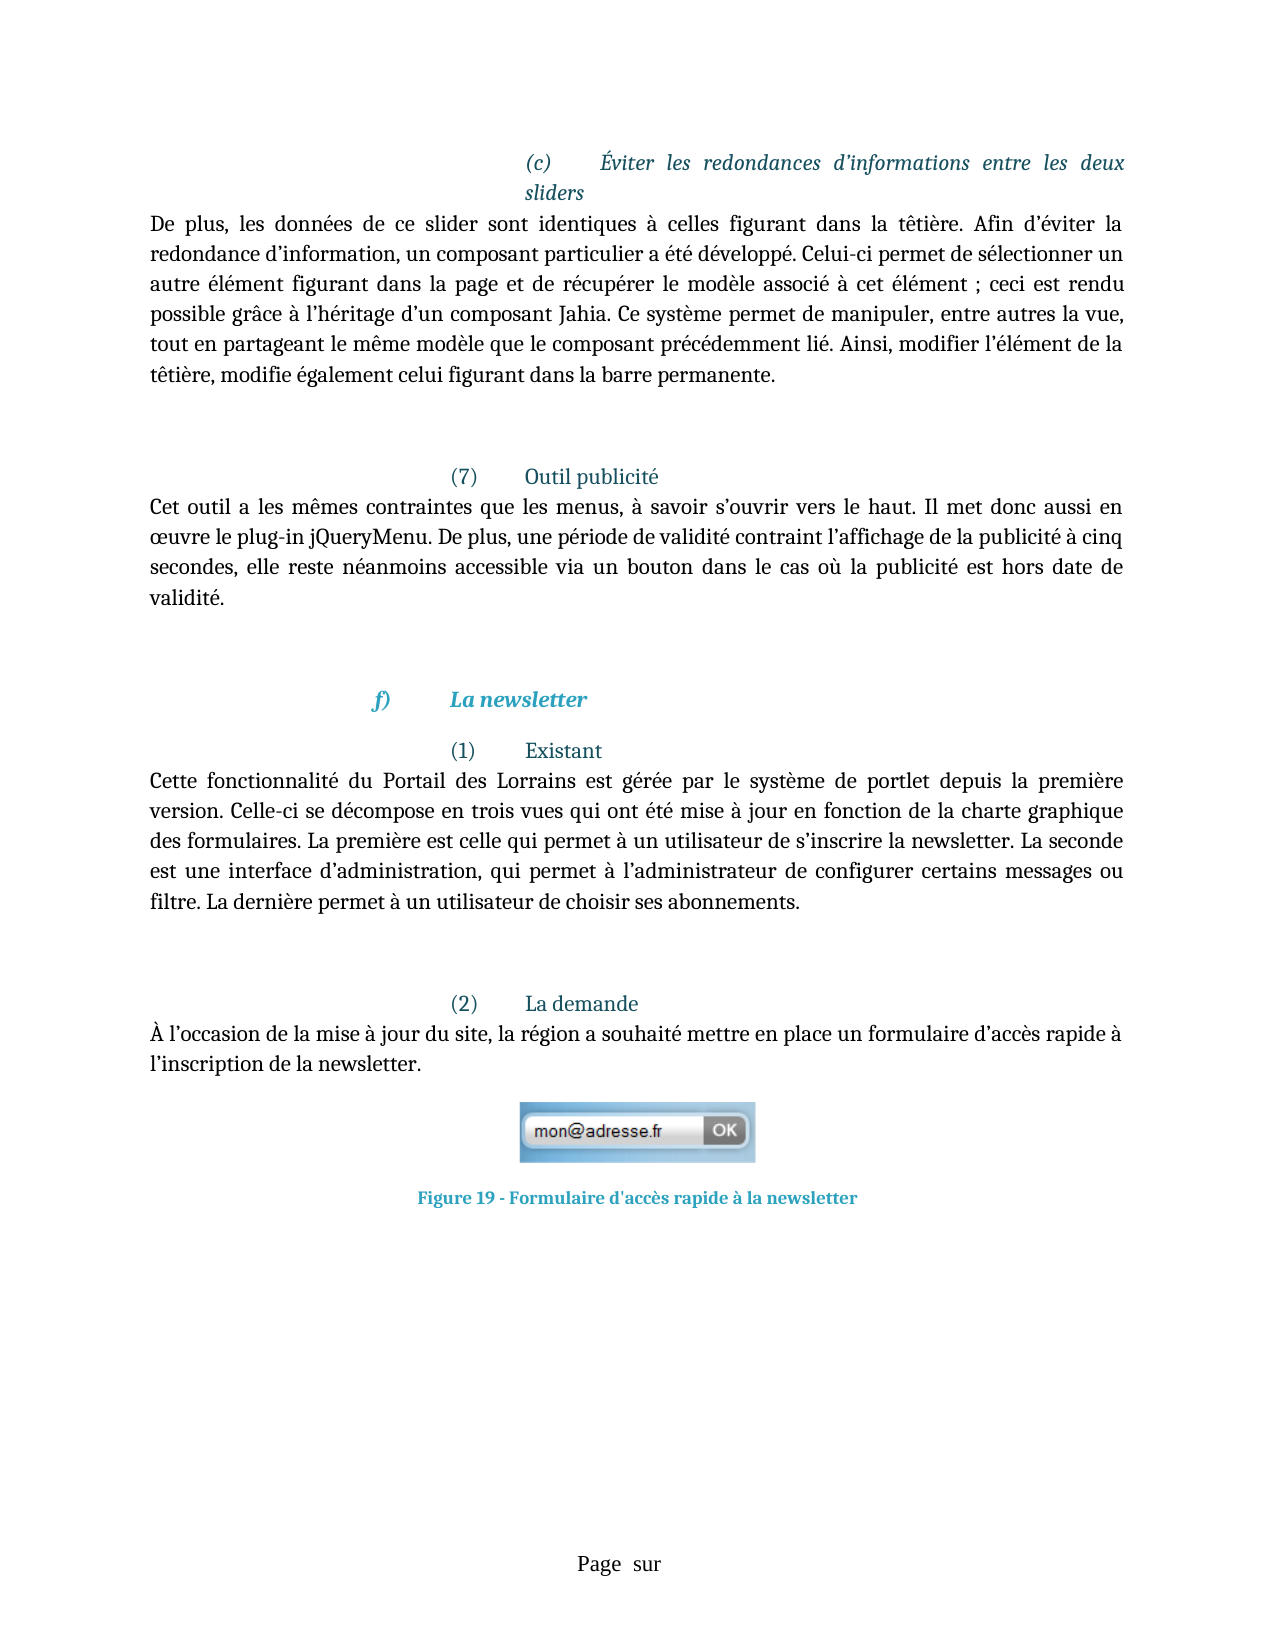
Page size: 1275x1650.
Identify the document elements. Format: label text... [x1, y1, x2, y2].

text À l’occasion de la mise à jour du site, la région a souhaité mettre en place un formulaire d’accès rapide à l’inscription de la newsletter. [150, 1021, 1125, 1077]
text De plus, les données de ce slider sont identiques à celles figurant dans la têtière. Afin d’éviter la redondance d’information, un composant particulier a été développé. Celui-ci permet de sélectionner un autre élément figurant dans la page et de récupérer le modèle associé à cet élément ; ceci est rendu possible grâce à l’héritage d’un composant Jahia. Ce système permet de manipuler, entre autres la vue, tout en partageant le même modèle que le composant précédemment lié. Ainsi, modifier l’élément de la têtière, modifie également celui figurant dans la barre permanente. [150, 210, 1125, 388]
subtitle La newsletter [375, 686, 1125, 713]
subtitle Outil publicité [450, 463, 1125, 490]
text Cet outil a les mêmes contraintes que les menus, à savoir s’ouvrir vers le haut. Il met donc aussi en œuvre le plug-in jQueryMenu. De plus, une période de validité contraint l’affichage de la publicité à cinq secondes, elle reste néanmoins accessible via un bouton dans le cas où la publicité est hors date de validité. [150, 494, 1125, 611]
picture [519, 1102, 756, 1163]
subtitle La demande [450, 991, 1125, 1017]
text Cette fonctionnalité du Portail des Lorrains est gérée par le système de portlet depuis la première version. Celle-ci se décompose en trois vues qui ont été mise à jour en fonction de la charte graphique des formulaires. La première est celle qui permet à un utilisateur de s’inscrire la newsletter. La seconde est une interface d’administration, qui permet à l’administrateur de configurer certains messages ou filtre. La dernière permet à un utilisateur de choisir ses abonnements. [150, 768, 1125, 915]
subtitle Existant [450, 737, 1125, 764]
subtitle Éviter les redondances d’informations entre les deux sliders [525, 150, 1125, 207]
